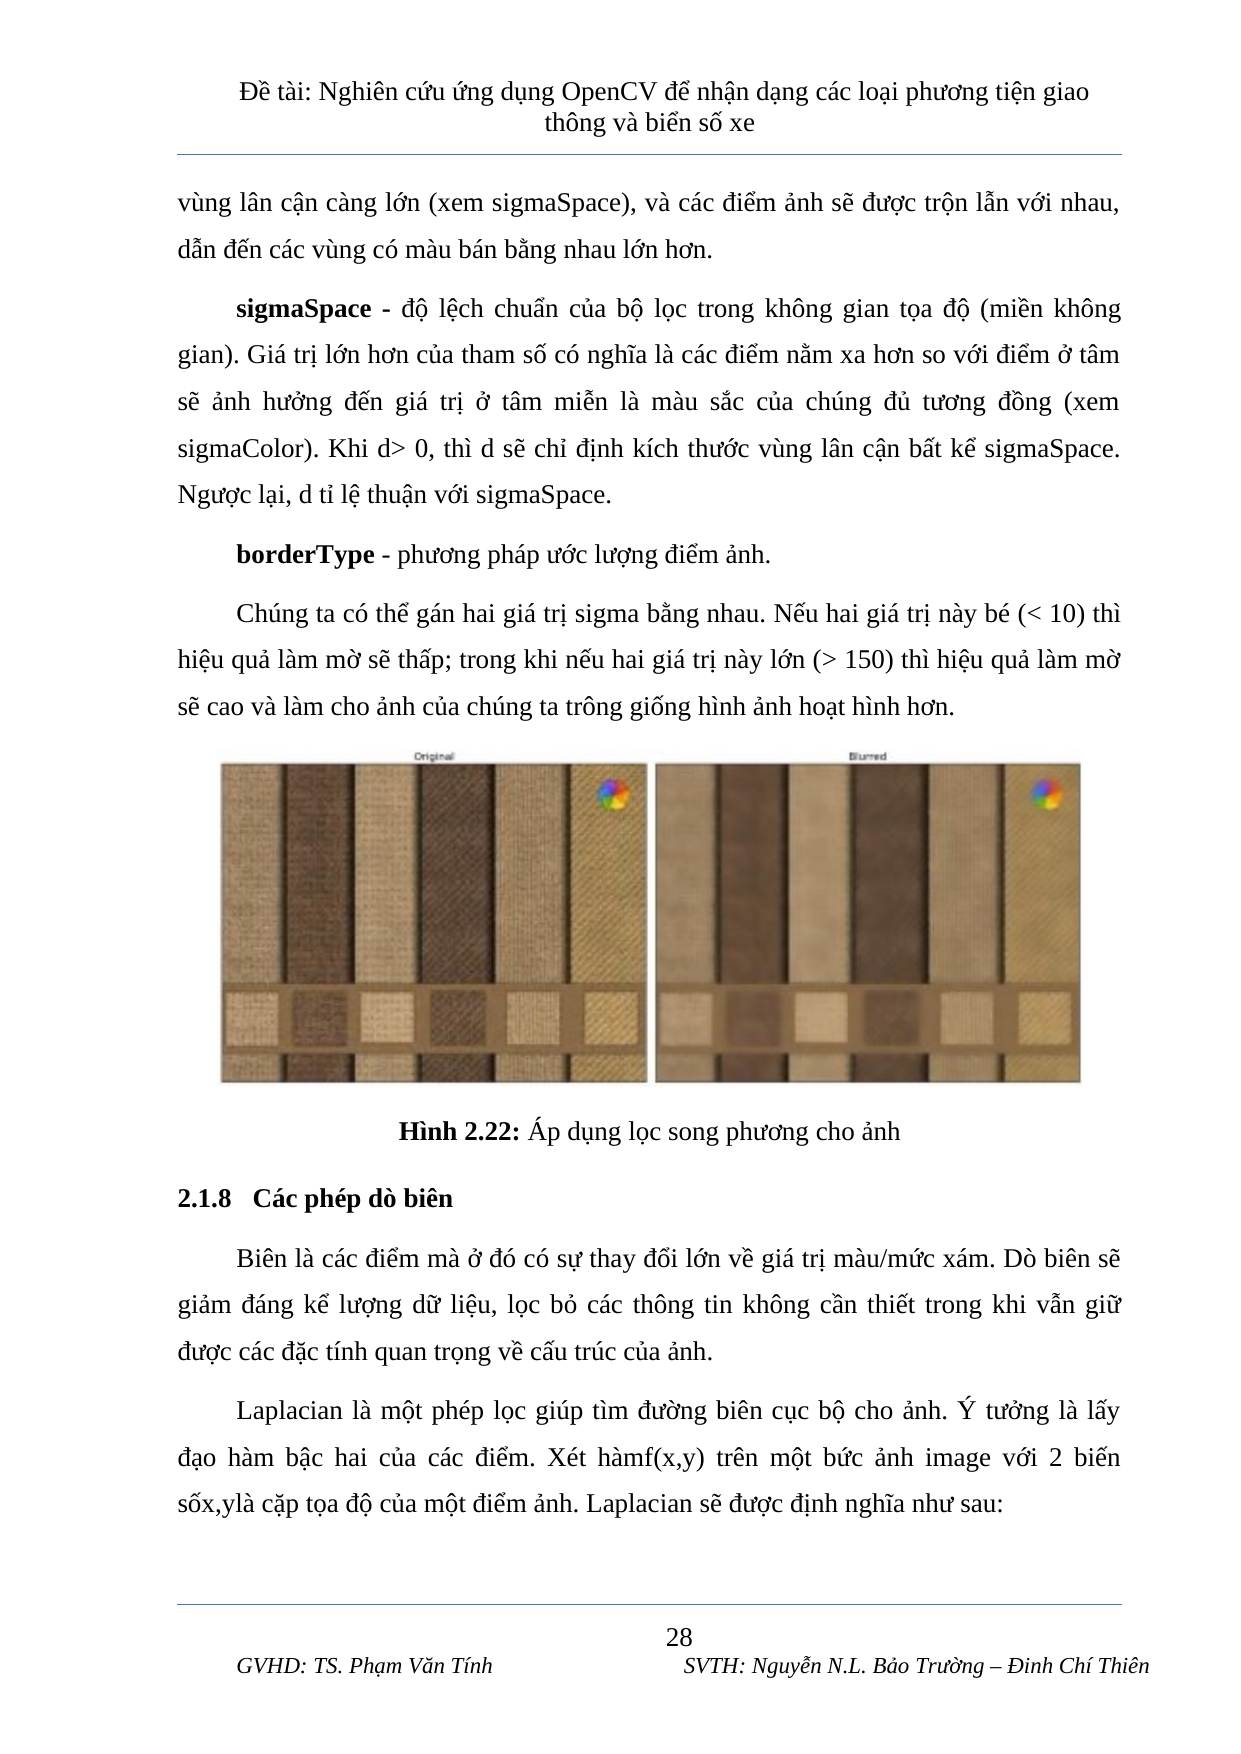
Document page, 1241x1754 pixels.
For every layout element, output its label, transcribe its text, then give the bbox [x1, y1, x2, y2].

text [177, 186, 1122, 264]
text Chúng ta có thể gán hai giá trị sigma bằng nhau. Nếu hai giá trị này bé (< 10) thì hiệu quả làm mờ sẽ thấp; trong khi nếu hai giá trị này lớn (> 150) thì hiệu quả làm mờ sẽ cao và làm cho ảnh của chúng ta trông giống hình ảnh hoạt hình hơn. [177, 597, 1122, 721]
subtitle Các phép dò biên [177, 1183, 1122, 1214]
text Biên là các điểm mà ở đó có sự thay đổi lớn về giá trị màu/mức xám. Dò biên sẽ giảm đáng kể lượng dữ liệu, lọc bỏ các thông tin không cần thiết trong khi vẫn giữ được các đặc tính quan trọng về cấu trúc của ảnh. [177, 1242, 1122, 1366]
text borderType - phương pháp ước lượng điểm ảnh. [177, 538, 1122, 569]
text sigmaSpace - độ lệch chuẩn của bộ lọc trong không gian tọa độ (miền không gian). Giá trị lớn hơn của tham số có nghĩa là các điểm nằm xa hơn so với điểm ở tâm sẽ ảnh hưởng đến giá trị ở tâm miễn là màu sắc của chúng đủ tương đồng (xem sigmaColor). Khi d> 0, thì d sẽ chỉ định kích thước vùng lân cận bất kể sigmaSpace. Ngược lại, d tỉ lệ thuận với sigmaSpace. [177, 292, 1122, 510]
text Laplacian là một phép lọc giúp tìm đường biên cục bộ cho ảnh. Ý tưởng là lấy đạo hàm bậc hai của các điểm. Xét hàmf(x,y) trên một bức ảnh image với 2 biến sốx,ylà cặp tọa độ của một điểm ảnh. Laplacian sẽ được định nghĩa như sau: [177, 1394, 1122, 1519]
text Hình 2.22: Áp dụng lọc song phương cho ảnh [177, 1115, 1122, 1146]
picture [217, 749, 1083, 1087]
